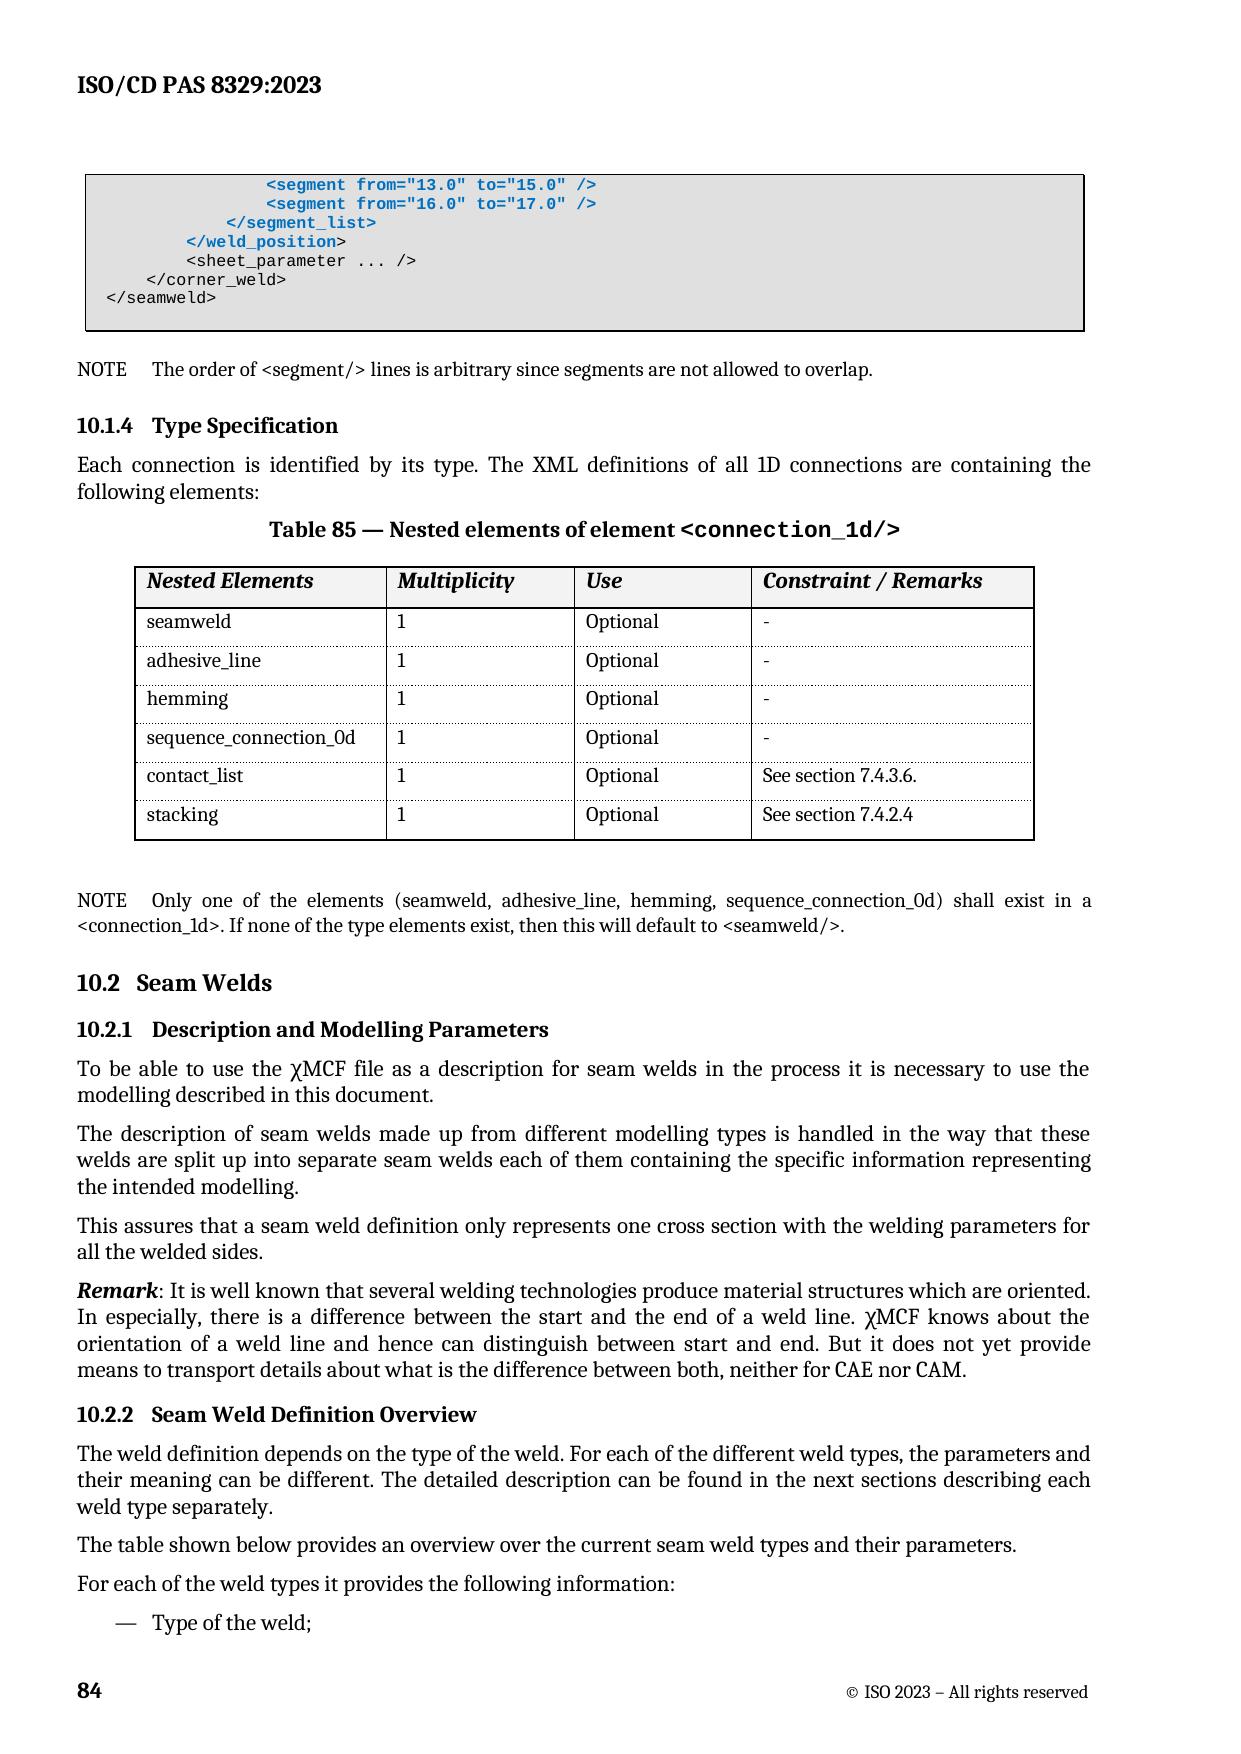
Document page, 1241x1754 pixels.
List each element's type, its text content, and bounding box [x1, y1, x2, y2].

text This assures that a seam weld definition only represents one cross section with the welding parameters for all the welded sides. [77, 1212, 1092, 1265]
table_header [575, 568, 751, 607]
text For each of the weld types it provides the following information: [77, 1571, 1092, 1597]
subtitle Type Specification [77, 413, 1092, 439]
text <sheet_parameter ... /> [86, 249, 1083, 268]
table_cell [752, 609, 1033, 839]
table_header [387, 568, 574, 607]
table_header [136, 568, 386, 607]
text The table shown below provides an overview over the current seam weld types and their parameters. [77, 1532, 1092, 1559]
list Type of the weld; [114, 1610, 1092, 1636]
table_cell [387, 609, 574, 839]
text </seamweld> [86, 287, 1083, 306]
text <segment from="16.0" to="17.0" /> [86, 193, 1083, 212]
text The weld definition depends on the type of the weld. For each of the different weld types, the parameters and their meaning can be different. The detailed description can be found in the next sections describing each weld type separately. [77, 1441, 1092, 1520]
text Each connection is identified by its type. The XML definitions of all 1D connections are containing the following elements: [77, 452, 1092, 505]
text <segment from="13.0" to="15.0" /> [86, 175, 1083, 193]
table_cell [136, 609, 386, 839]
text NOTE The order of <segment/> lines is arbitrary since segments are not allowed to overlap. [77, 357, 1092, 382]
text The description of seam welds made up from different modelling types is handled in the way that these welds are split up into separate seam welds each of them containing the specific information representing the intended modelling. [77, 1121, 1092, 1200]
subtitle Seam Welds [77, 969, 1092, 998]
text </weld_position> [86, 230, 1083, 249]
text </segment_list> [86, 212, 1083, 230]
text Table 85 — Nested elements of element <connection_1d/> [77, 517, 1092, 545]
text </corner_weld> [86, 268, 1083, 287]
text Remark: It is well known that several welding technologies produce material structures which are oriented. In especially, there is a difference between the start and the end of a weld line. χMCF knows about the orientation of a weld line and hence can distinguish between start and end. But it does not yet provide means to transport details about what is the difference between both, neither for CAE nor CAM. [77, 1278, 1092, 1383]
subtitle Description and Modelling Parameters [77, 1017, 1092, 1043]
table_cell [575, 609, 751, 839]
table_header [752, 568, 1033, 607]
text NOTE Only one of the elements (seamweld, adhesive_line, hemming, sequence_connection_0d) shall exist in a <connection_1d>. If none of the type elements exist, then this will default to <seamweld/>. [77, 888, 1092, 938]
subtitle Seam Weld Definition Overview [77, 1402, 1092, 1428]
text To be able to use the χMCF file as a description for seam welds in the process it is necessary to use the modelling described in this document. [77, 1056, 1092, 1108]
